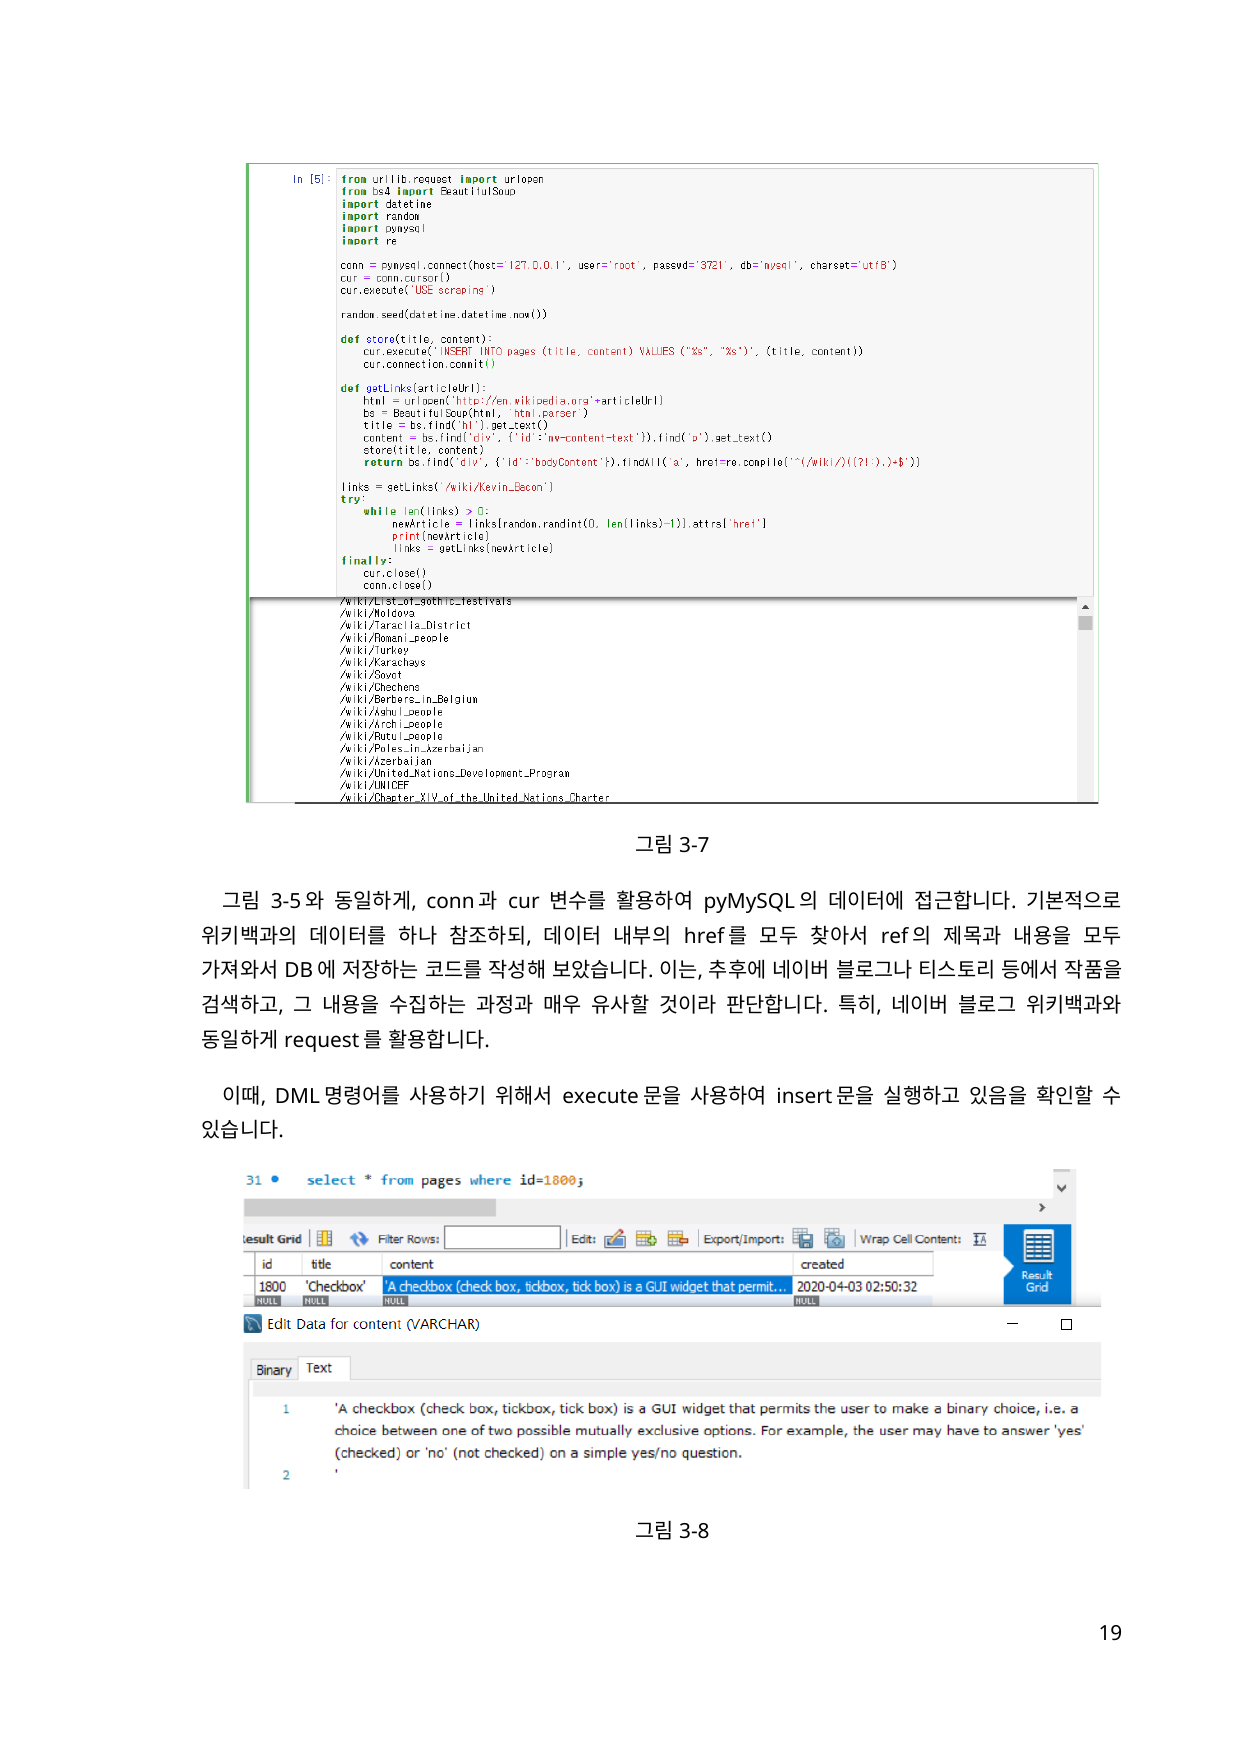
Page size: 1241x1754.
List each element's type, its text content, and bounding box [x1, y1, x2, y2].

picture [245, 159, 1099, 804]
text 그림 3-7 [201, 828, 1122, 859]
text 그림 3-5와 동일하게, conn과 cur 변수를 활용하여 pyMySQL의 데이터에 접근합니다. 기본적으로 위키백과의 데이터를 하나 참조하되, 데이터 내부의 href를 모두 찾아서 ref의 제목과 내용을 모두 가져와서 DB에 저장하는 코드를 작성해 보았습니다. 이는, 추후에 네이버 블로그나 티스토리 등에서 작품을 검색하고, 그 내용을 수집하는 과정과 매우 유사할 것이라 판단합니다. 특히, 네이버 블로그 위키백과와 동일하게 request를 활용합니다. [201, 884, 1122, 1054]
picture [243, 1169, 1102, 1489]
text 이때, DML명령어를 사용하기 위해서 execute문을 사용하여 insert문을 실행하고 있음을 확인할 수 있습니다. [201, 1079, 1122, 1144]
text 그림 3-8 [201, 1514, 1122, 1544]
